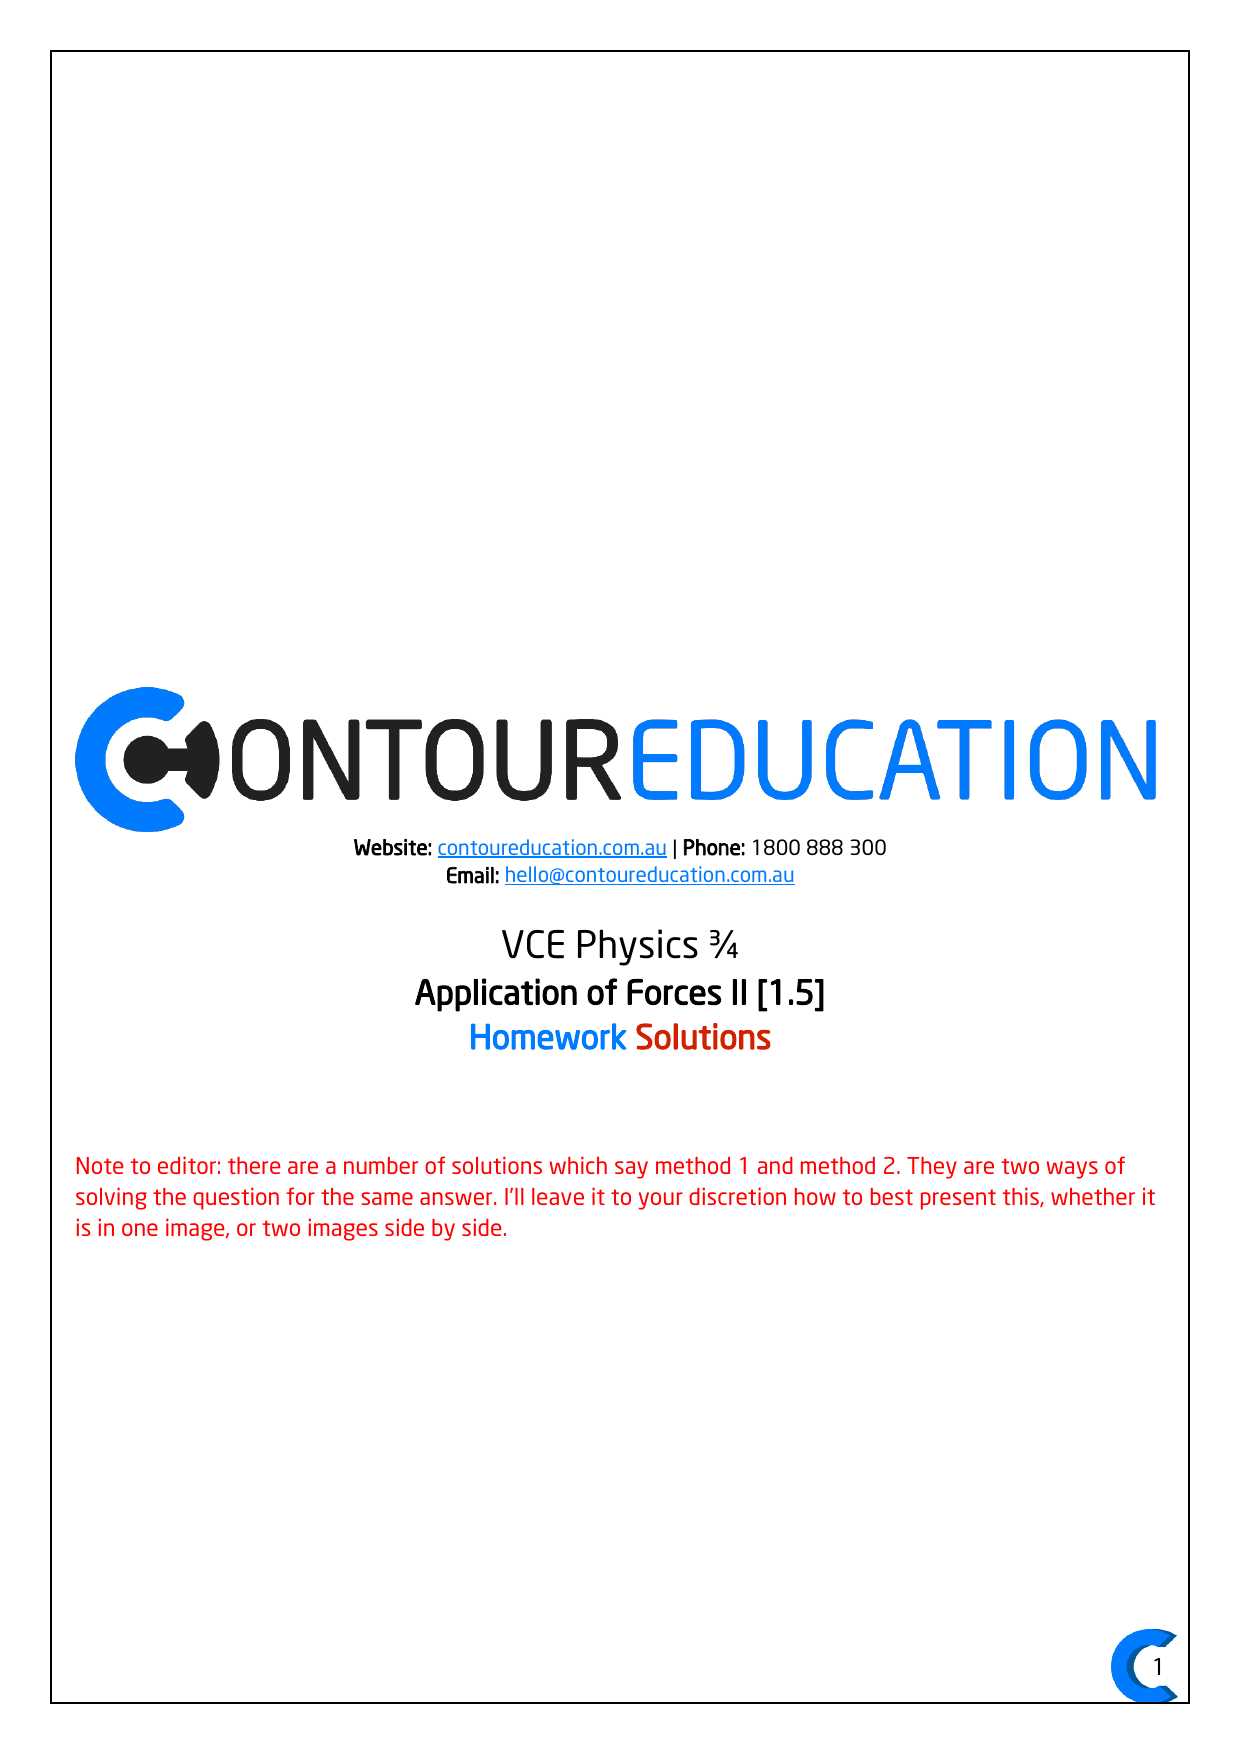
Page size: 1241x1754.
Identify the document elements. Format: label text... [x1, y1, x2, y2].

text Homework Solutions [75, 1015, 1165, 1056]
text Website: contoureducation.com.au | Phone: 1800 888 300 [75, 834, 1165, 859]
text Email: hello@contoureducation.com.au [75, 861, 1165, 887]
picture [1107, 1629, 1182, 1702]
picture [75, 687, 1164, 832]
text Application of Forces II [1.5] [75, 970, 1165, 1011]
text VCE Physics ¾ [75, 920, 1165, 966]
text Note to editor: there are a number of solutions which say method 1 and method 2. They are two ways of solving the question for the same answer. I’ll leave it to your discretion how to best present this, whether it is in one image, or two images side by side. [75, 1151, 1165, 1241]
